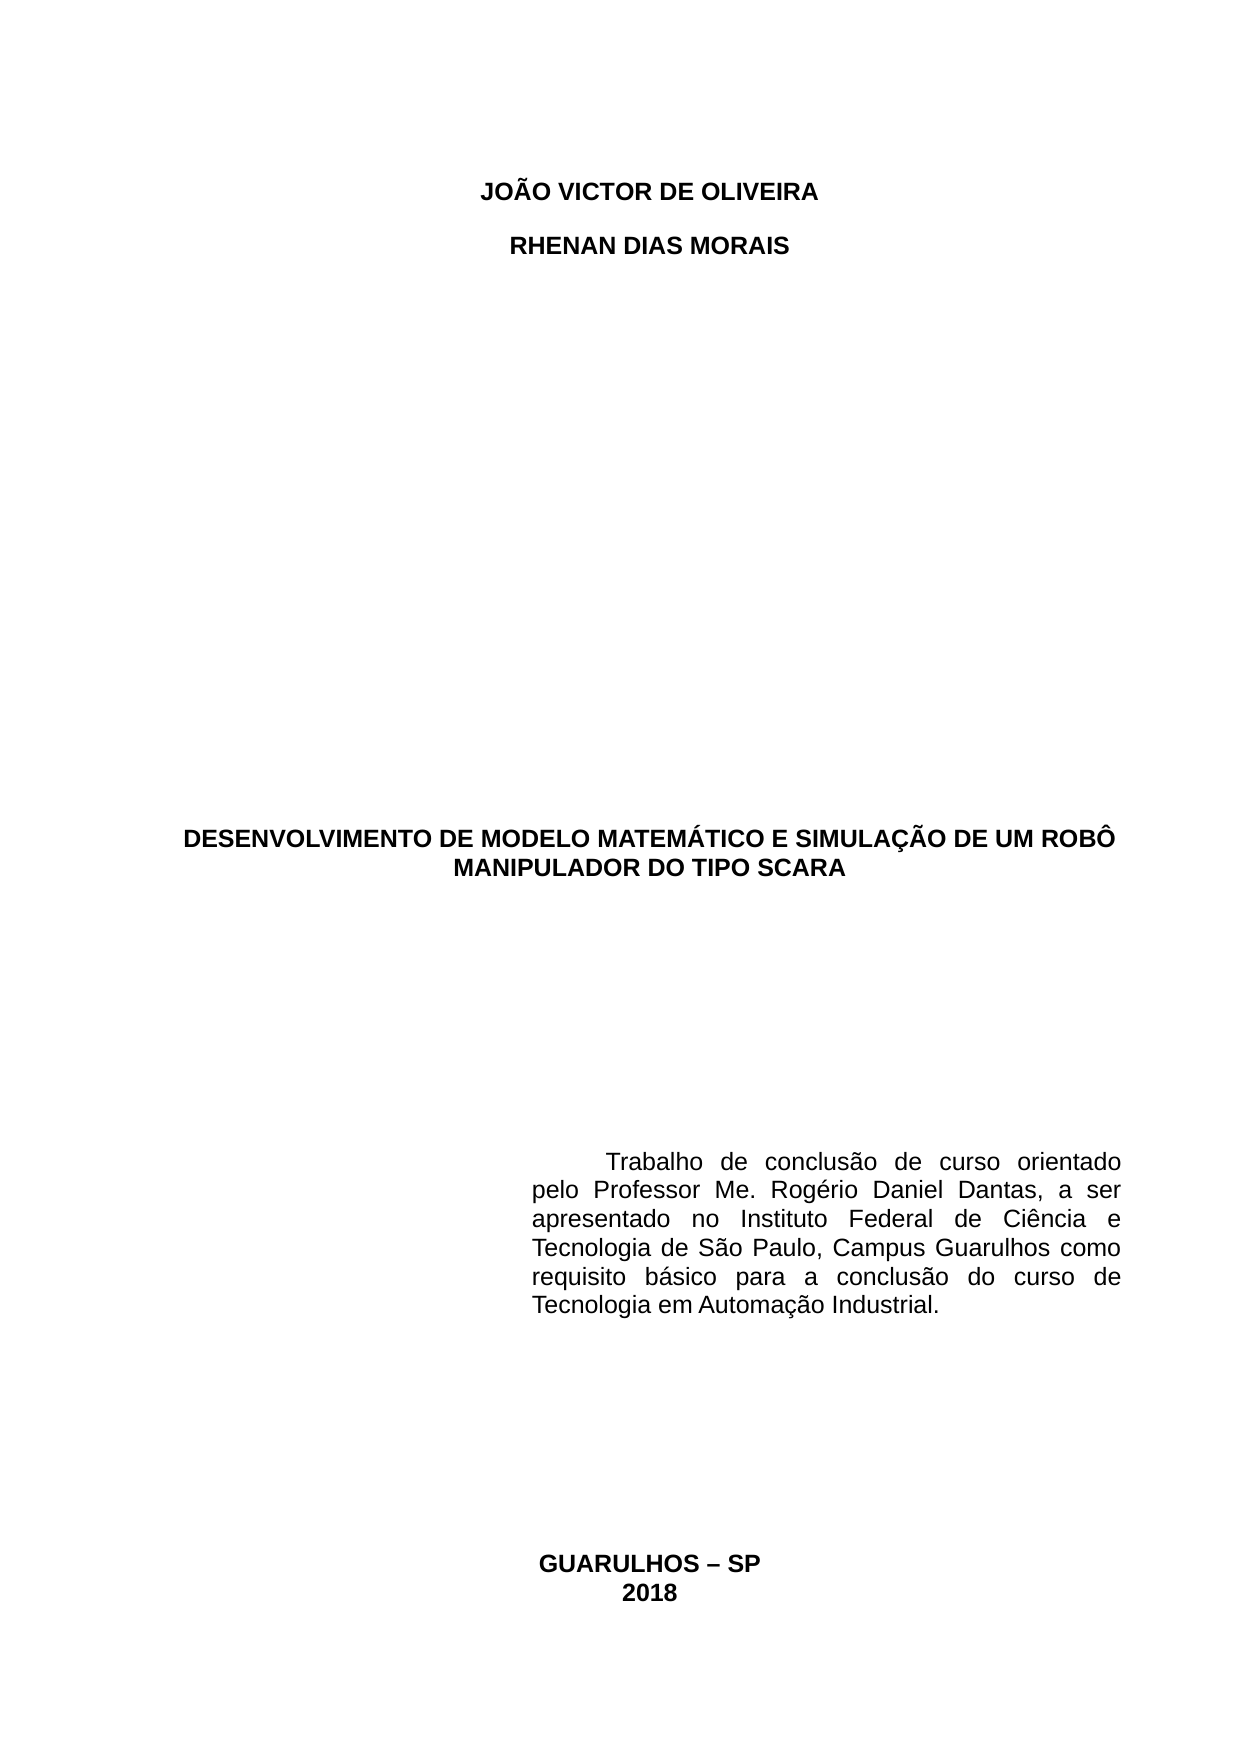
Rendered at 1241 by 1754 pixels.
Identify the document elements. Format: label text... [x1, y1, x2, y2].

text RHENAN DIAS MORAIS [177, 231, 1122, 260]
title 2018 [177, 1578, 1122, 1607]
text JOÃO VICTOR DE OLIVEIRA [177, 177, 1122, 206]
title GUARULHOS – SP [177, 1549, 1122, 1578]
title DESENVOLVIMENTO DE MODELO MATEMÁTICO E SIMULAÇÃO DE UM ROBÔ MANIPULADOR DO TIPO SCARA [177, 824, 1122, 882]
text Trabalho de conclusão de curso orientado pelo Professor Me. Rogério Daniel Dantas, a ser apresentado no Instituto Federal de Ciência e Tecnologia de São Paulo, Campus Guarulhos como requisito básico para a conclusão do curso de Tecnologia em Automação Industrial. [532, 1147, 1122, 1319]
